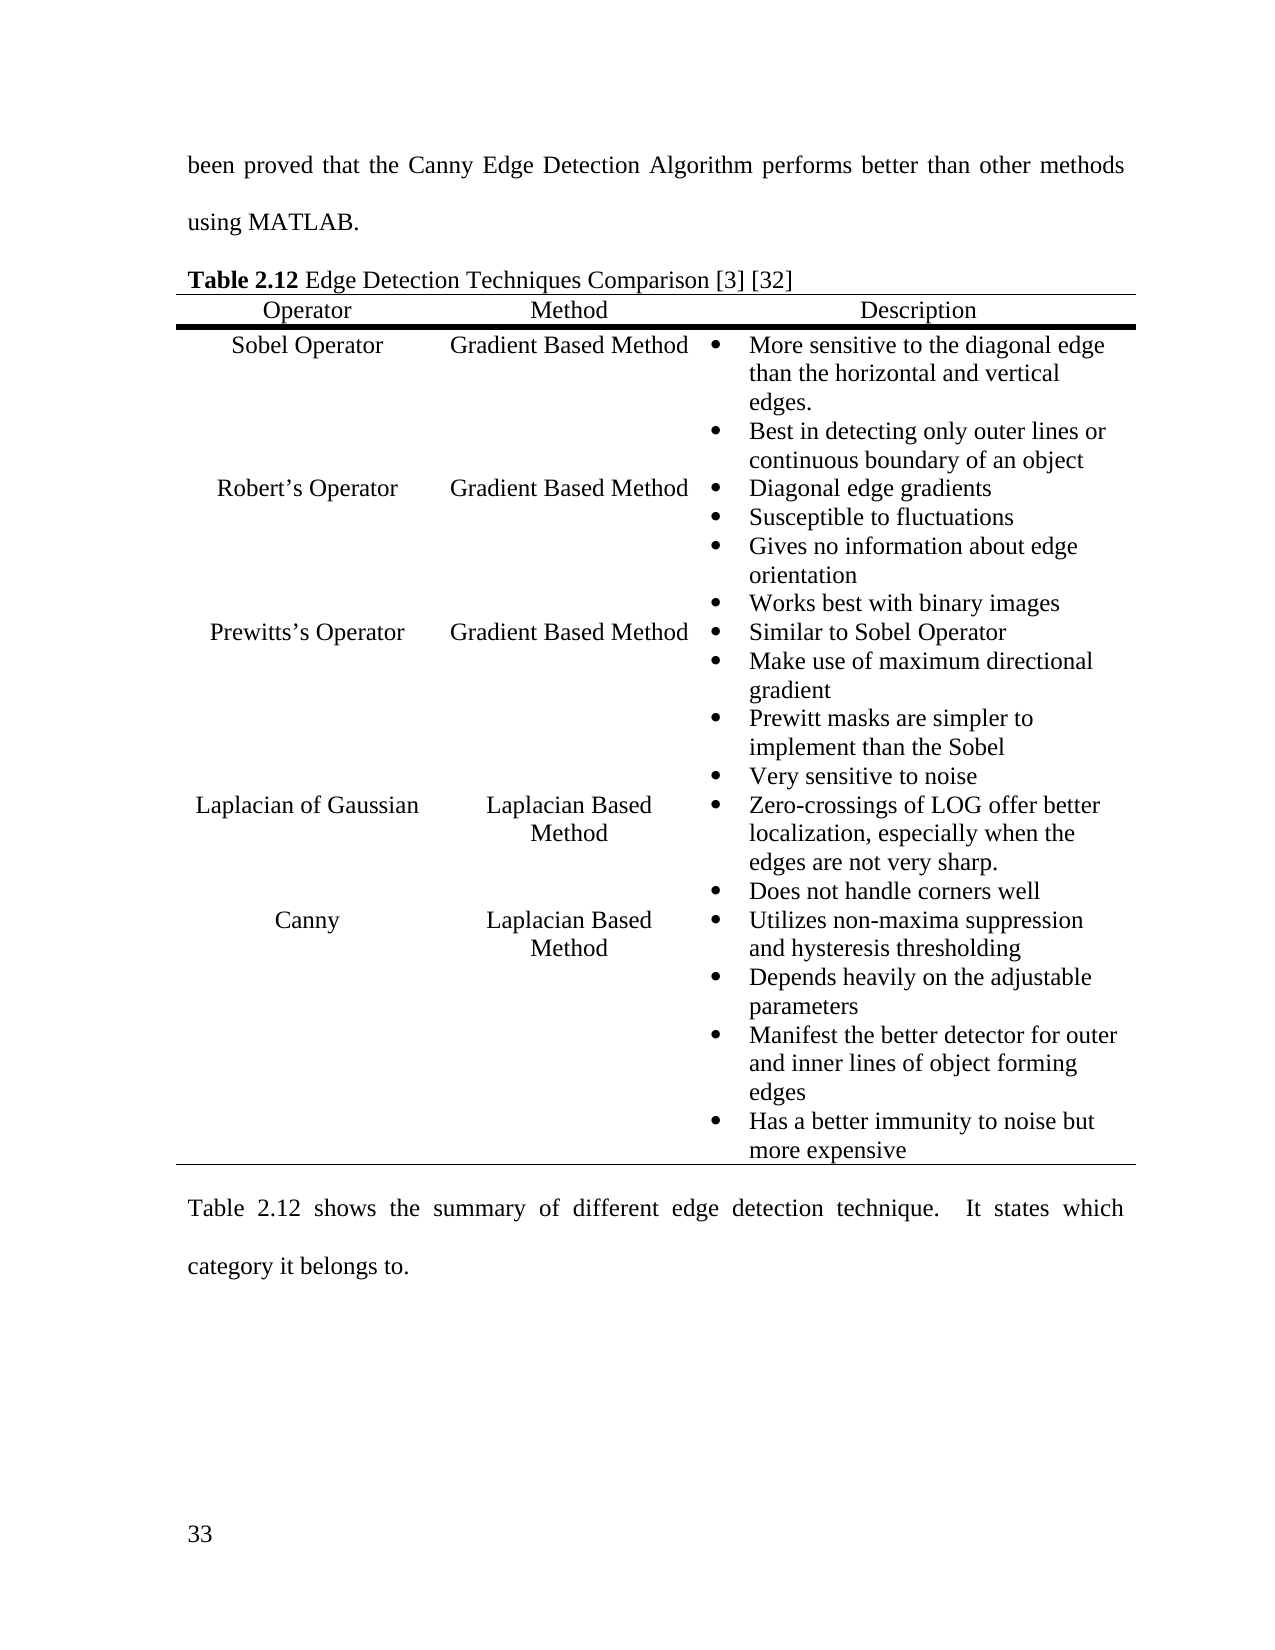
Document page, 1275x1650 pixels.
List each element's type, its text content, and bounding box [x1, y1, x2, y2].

table_cell Gradient Based Method [438, 330, 700, 473]
table_cell Similar to Sobel Operator Make use of maximum directional gradient Prewitt masks are simpler to implement than the Sobel Very sensitive to noise [700, 617, 1136, 790]
table_cell Robert’s Operator [176, 474, 438, 617]
text Table 2.12 Edge Detection Techniques Comparison [3] [32] [187, 265, 1125, 294]
table_cell More sensitive to the diagonal edge than the horizontal and vertical edges. Best in detecting only outer lines or continuous boundary of an object [700, 330, 1136, 473]
table_cell Sobel Operator [176, 330, 438, 473]
table_cell Gradient Based Method [438, 617, 700, 790]
table_cell Laplacian Based Method [438, 790, 700, 905]
table_cell Laplacian Based Method [438, 905, 700, 1163]
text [187, 150, 1125, 236]
table_header Description [700, 295, 1136, 323]
table_cell Canny [176, 905, 438, 1163]
table_header Operator [176, 295, 438, 323]
text Table 2.12 shows the summary of different edge detection technique. It states which category it belongs to. [187, 1193, 1125, 1279]
table_cell Diagonal edge gradients Susceptible to fluctuations Gives no information about edge orientation Works best with binary images [700, 474, 1136, 617]
table_cell Utilizes non-maxima suppression and hysteresis thresholding Depends heavily on the adjustable parameters Manifest the better detector for outer and inner lines of object forming edges Has a better immunity to noise but more expensive [700, 905, 1136, 1163]
table_cell Laplacian of Gaussian [176, 790, 438, 905]
table_header Method [438, 295, 700, 323]
table_cell Zero-crossings of LOG offer better localization, especially when the edges are not very sharp. Does not handle corners well [700, 790, 1136, 905]
table_cell Prewitts’s Operator [176, 617, 438, 790]
table_cell Gradient Based Method [438, 474, 700, 617]
